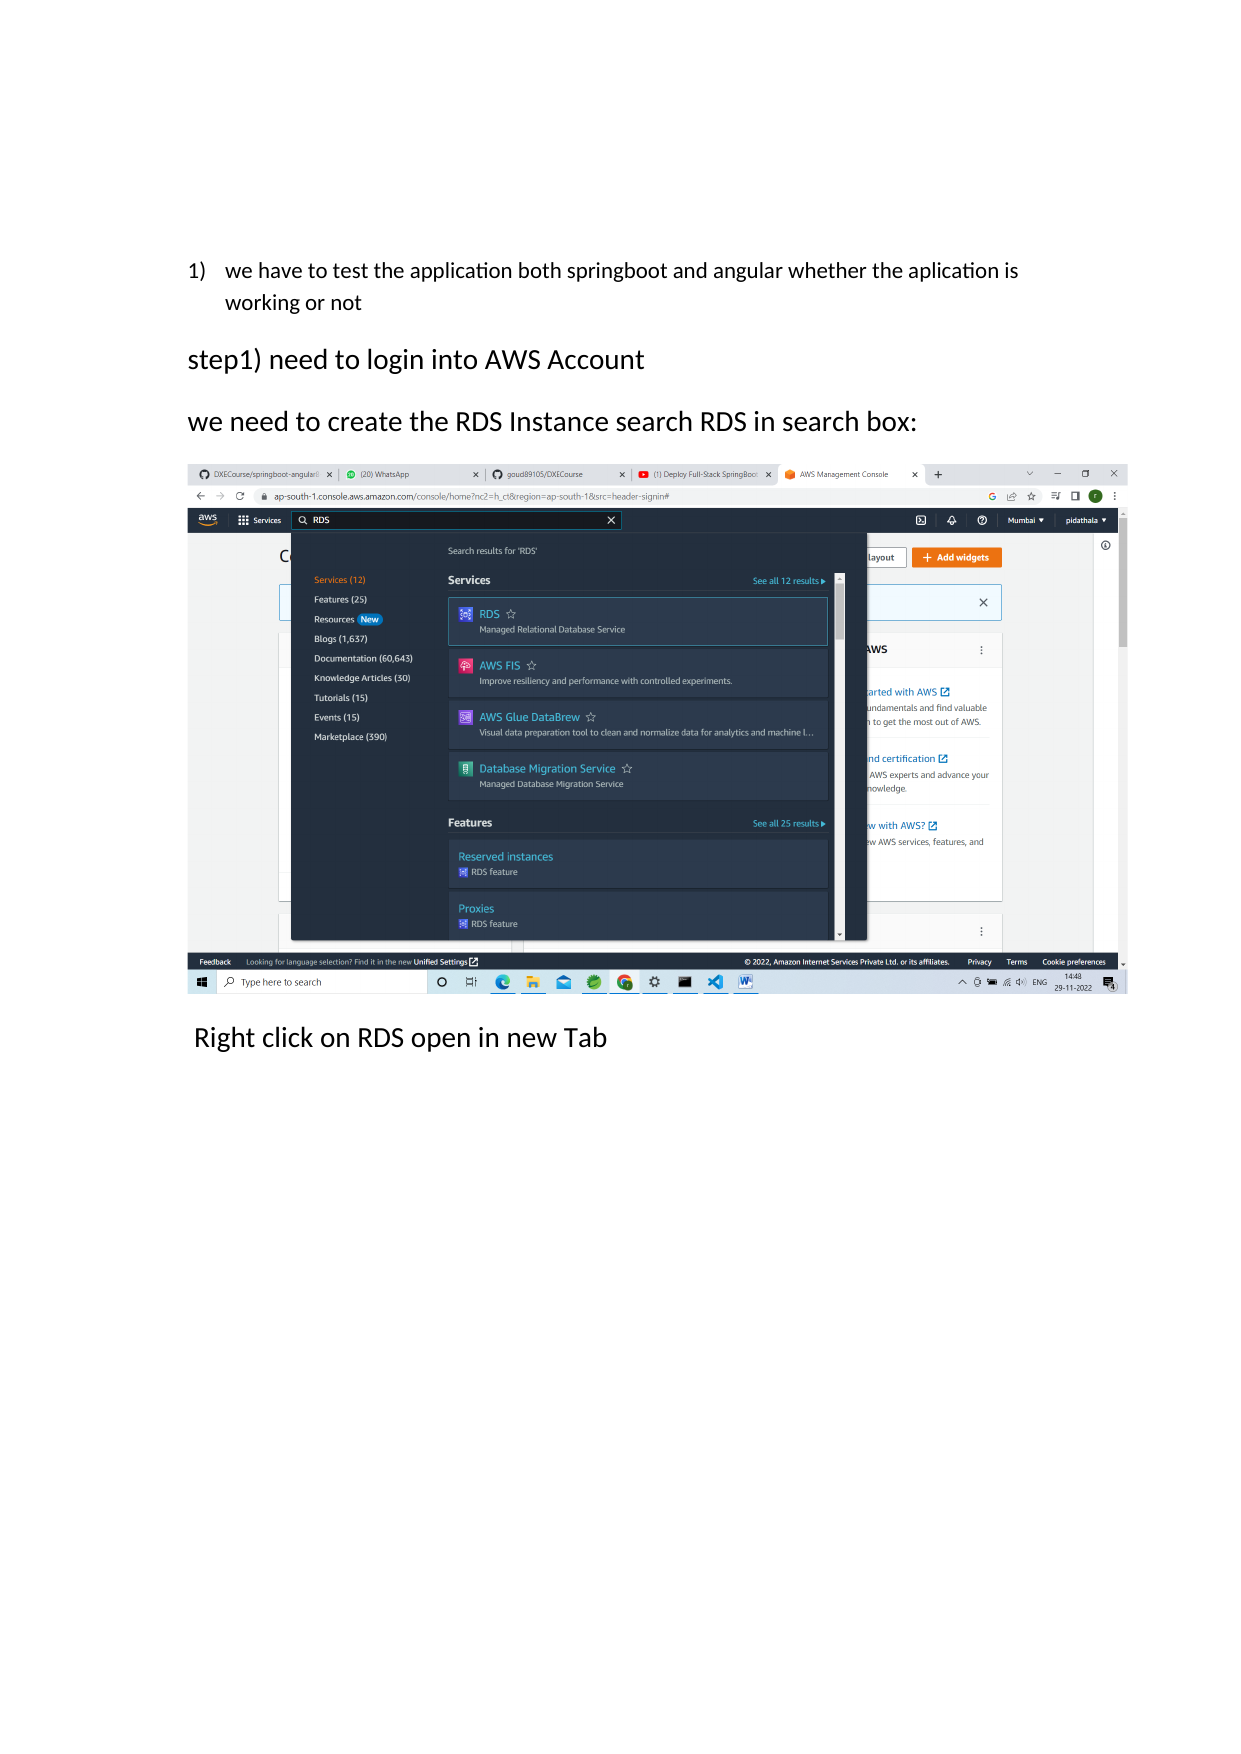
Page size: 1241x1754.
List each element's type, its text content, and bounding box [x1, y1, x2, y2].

text we need to create the RDS Instance search RDS in search box: [187, 403, 1090, 439]
text step1) need to login into AWS Account [187, 341, 1090, 377]
text Right click on RDS open in new Tab [187, 1019, 1090, 1054]
picture [187, 464, 1128, 994]
list we have to test the application both springboot and angular whether the aplication is working or not [187, 256, 1090, 316]
